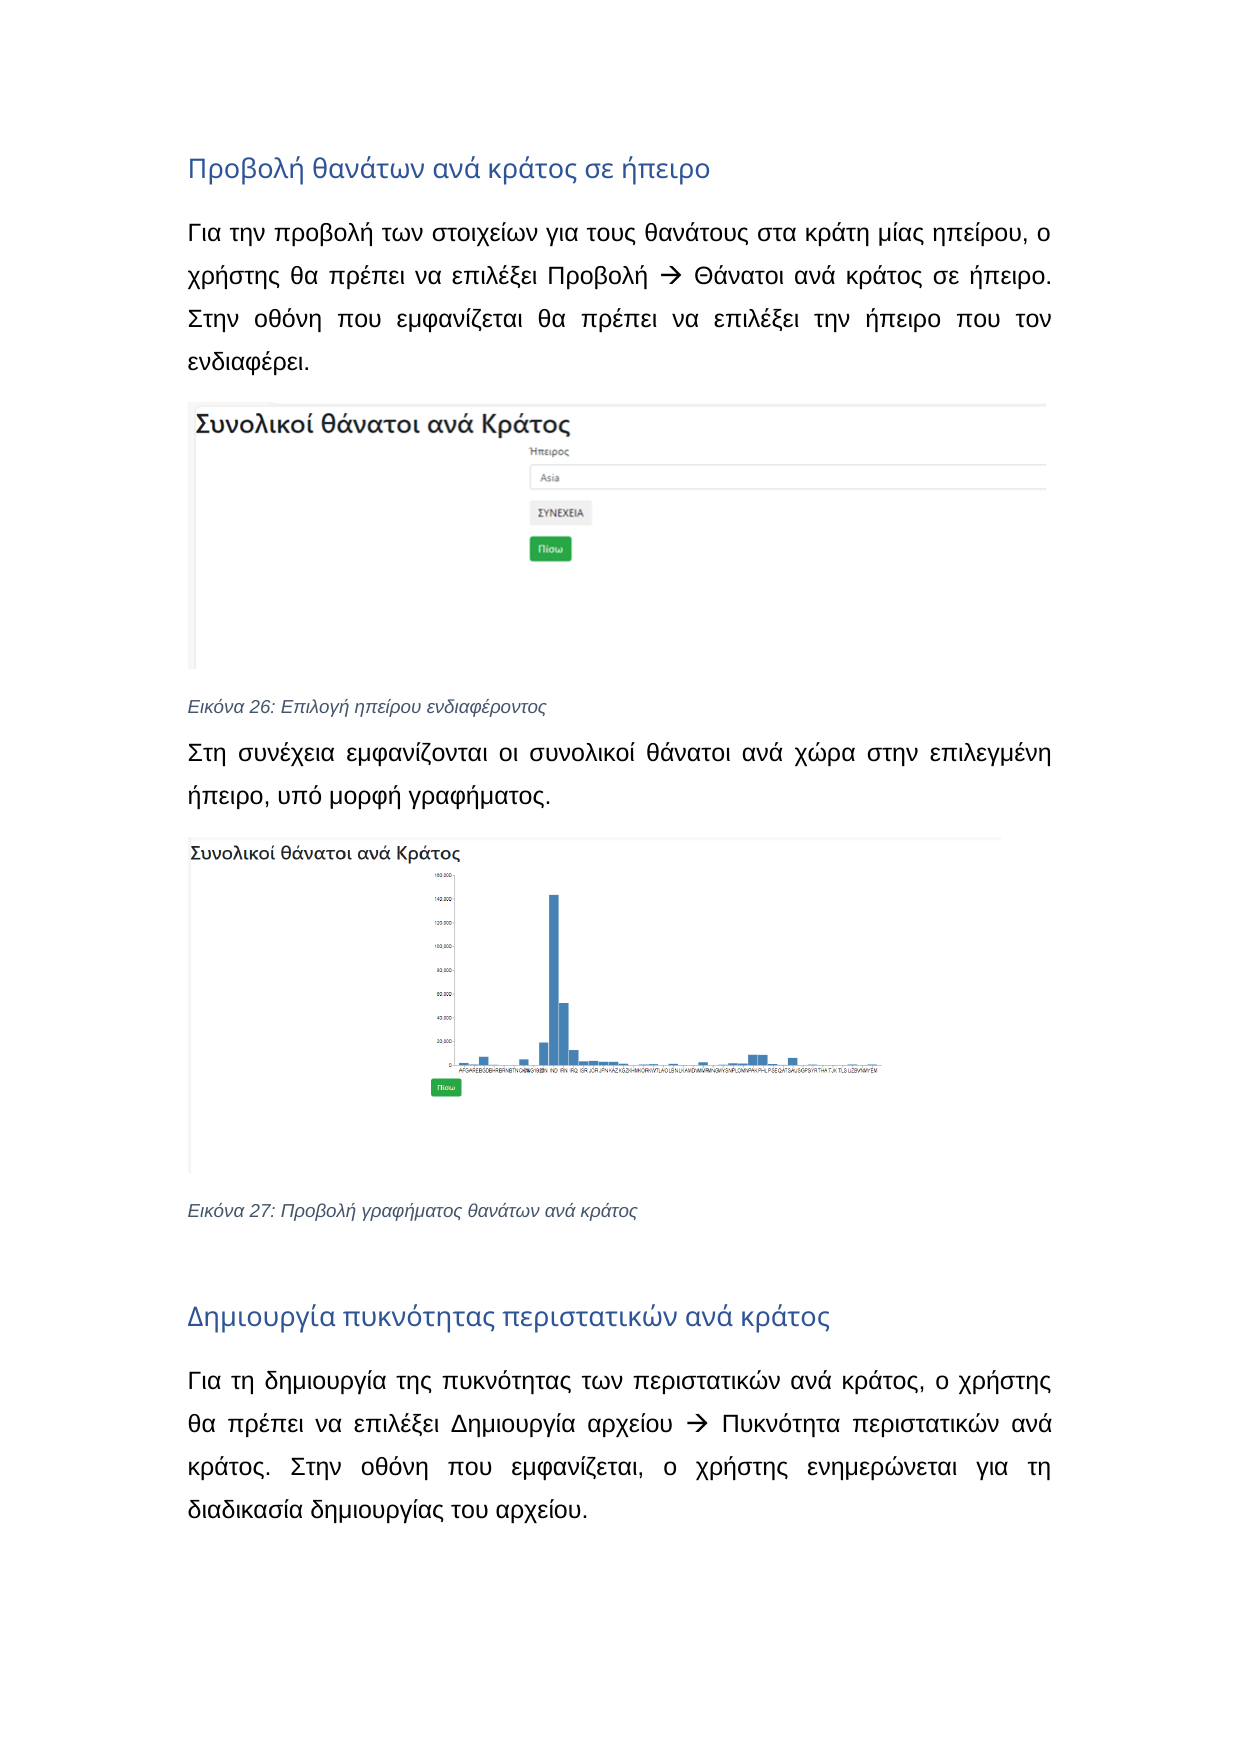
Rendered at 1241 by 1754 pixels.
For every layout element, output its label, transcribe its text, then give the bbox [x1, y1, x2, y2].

text Εικόνα 27: Προβολή γραφήματος θανάτων ανά κράτος [187, 1200, 1053, 1221]
text Στη συνέχεια εμφανίζονται οι συνολικοί θάνατοι ανά χώρα στην επιλεγμένη ήπειρο, υπό μορφή γραφήματος. [187, 738, 1053, 810]
text Εικόνα 26: Επιλογή ηπείρου ενδιαφέροντος [187, 696, 1053, 717]
text Για την προβολή των στοιχείων για τους θανάτους στα κράτη μίας ηπείρου, ο χρήστης θα πρέπει να επιλέξει Προβολή Θάνατοι ανά κράτος σε ήπειρο. Στην οθόνη που εμφανίζεται θα πρέπει να επιλέξει την ήπειρο που τον ενδιαφέρει. [187, 218, 1053, 376]
text Προβολή θανάτων ανά κράτος σε ήπειρο [187, 150, 1053, 187]
picture [187, 837, 1002, 1173]
text Για τη δημιουργία της πυκνότητας των περιστατικών ανά κράτος, ο χρήστης θα πρέπει να επιλέξει Δημιουργία αρχείου Πυκνότητα περιστατικών ανά κράτος. Στην οθόνη που εμφανίζεται, ο χρήστης ενημερώνεται για τη διαδικασία δημιουργίας του αρχείου. [187, 1366, 1053, 1524]
text Δημιουργία πυκνότητας περιστατικών ανά κράτος [187, 1298, 1053, 1335]
picture [187, 402, 1047, 669]
